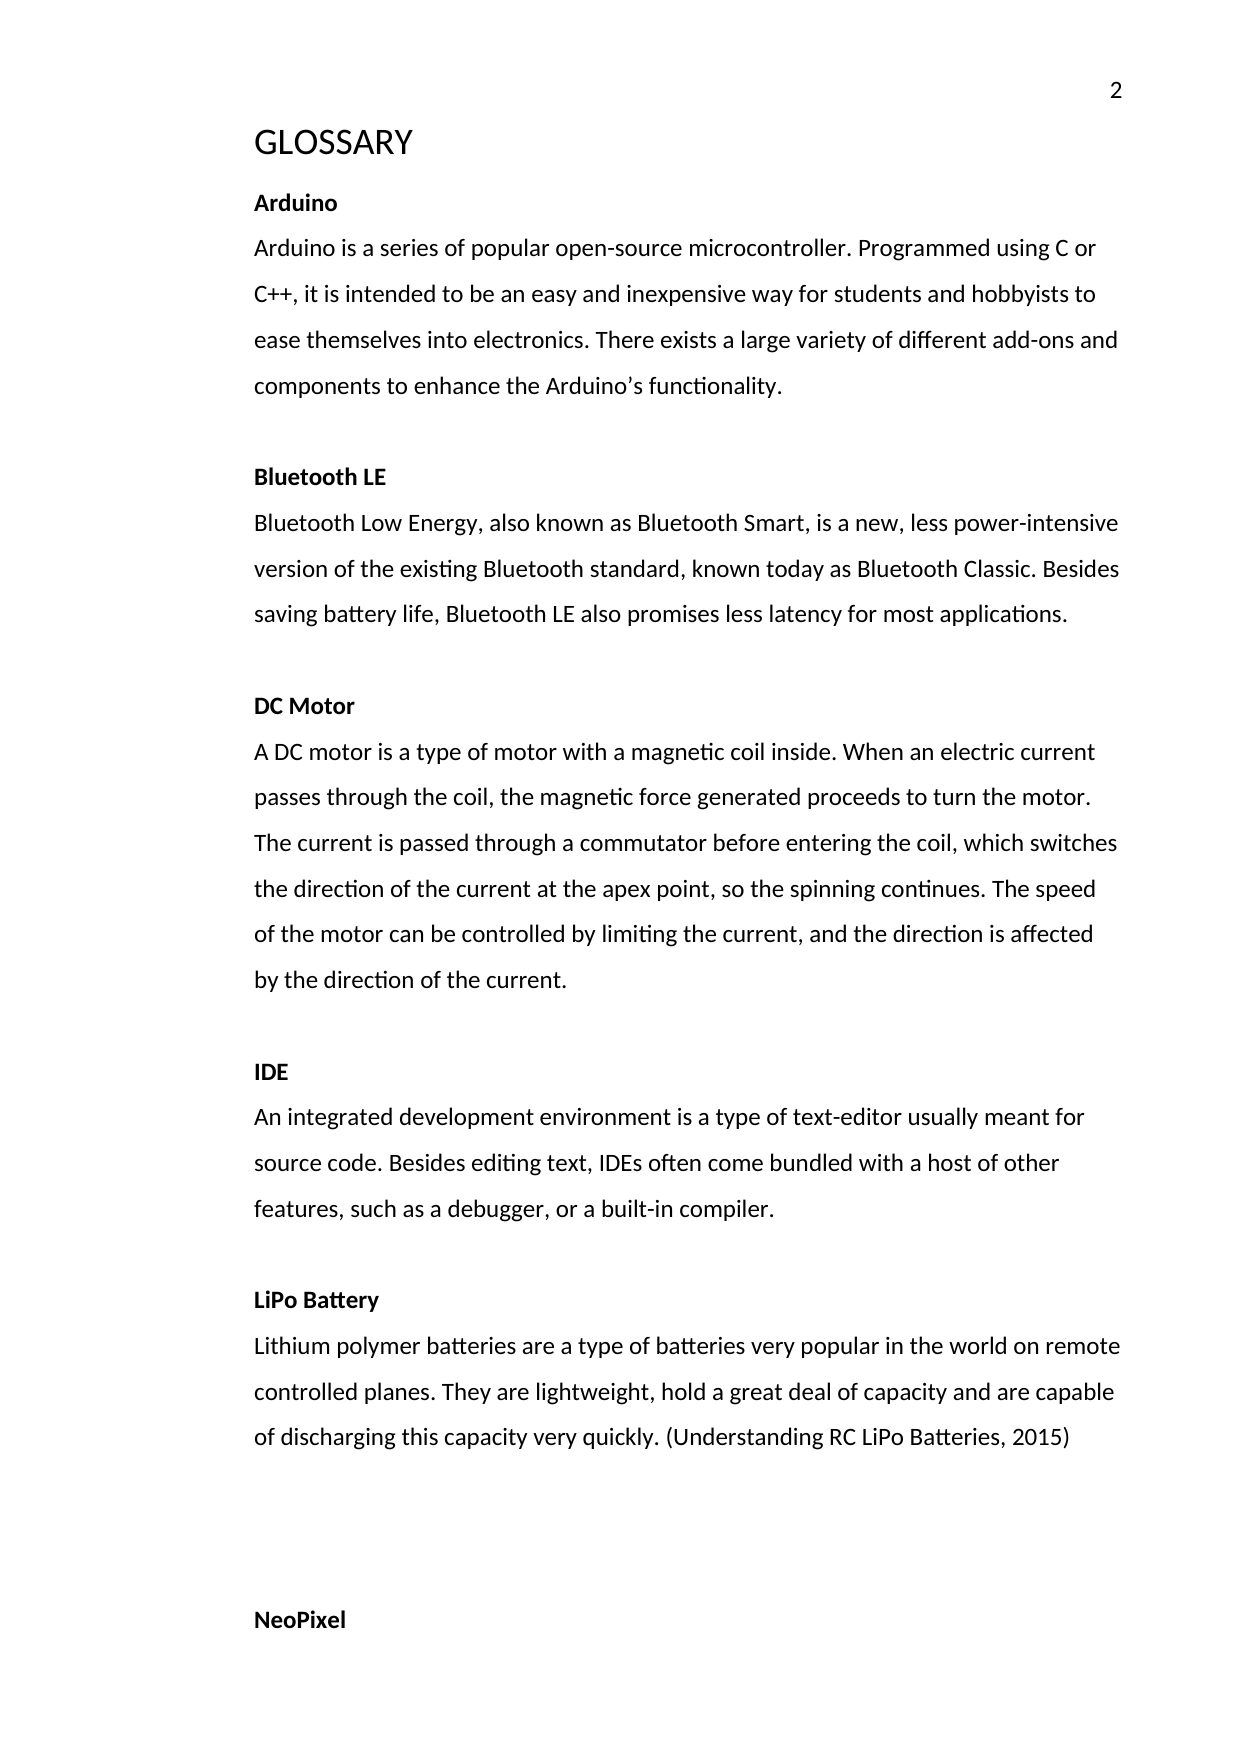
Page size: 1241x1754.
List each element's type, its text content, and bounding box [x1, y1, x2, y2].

text Bluetooth LE [254, 461, 1122, 492]
text A DC motor is a type of motor with a magnetic coil inside. When an electric current passes through the coil, the magnetic force generated proceeds to turn the motor. The current is passed through a commutator before entering the coil, which switches the direction of the current at the apex point, so the spinning continues. The speed of the motor can be controlled by limiting the current, and the direction is affected by the direction of the current. [254, 736, 1122, 995]
text Arduino is a series of popular open-source microcontroller. Programmed using C or C++, it is intended to be an easy and inexpensive way for students and hobbyists to ease themselves into electronics. There exists a large variety of different add-ons and components to enhance the Arduino’s functionality. [254, 233, 1122, 400]
text IDE [254, 1056, 1122, 1086]
text LiPo Battery [254, 1284, 1122, 1315]
text Bluetooth Low Energy, also known as Bluetooth Smart, is a new, less power-intensive version of the existing Bluetooth standard, known today as Bluetooth Classic. Besides saving battery life, Bluetooth LE also promises less latency for most applications. [254, 507, 1122, 629]
text DC Motor [254, 690, 1122, 720]
text Arduino [254, 187, 1122, 217]
text NeoPixel [254, 1604, 1122, 1635]
text Lithium polymer batteries are a type of batteries very popular in the world on remote controlled planes. They are lightweight, hold a great deal of capacity and are capable of discharging this capacity very quickly. (Understanding RC LiPo Batteries, 2015) [254, 1330, 1122, 1452]
subtitle Glossary [254, 118, 1122, 164]
text An integrated development environment is a type of text-editor usually meant for source code. Besides editing text, IDEs often come bundled with a host of other features, such as a debugger, or a built-in compiler. [254, 1101, 1122, 1223]
